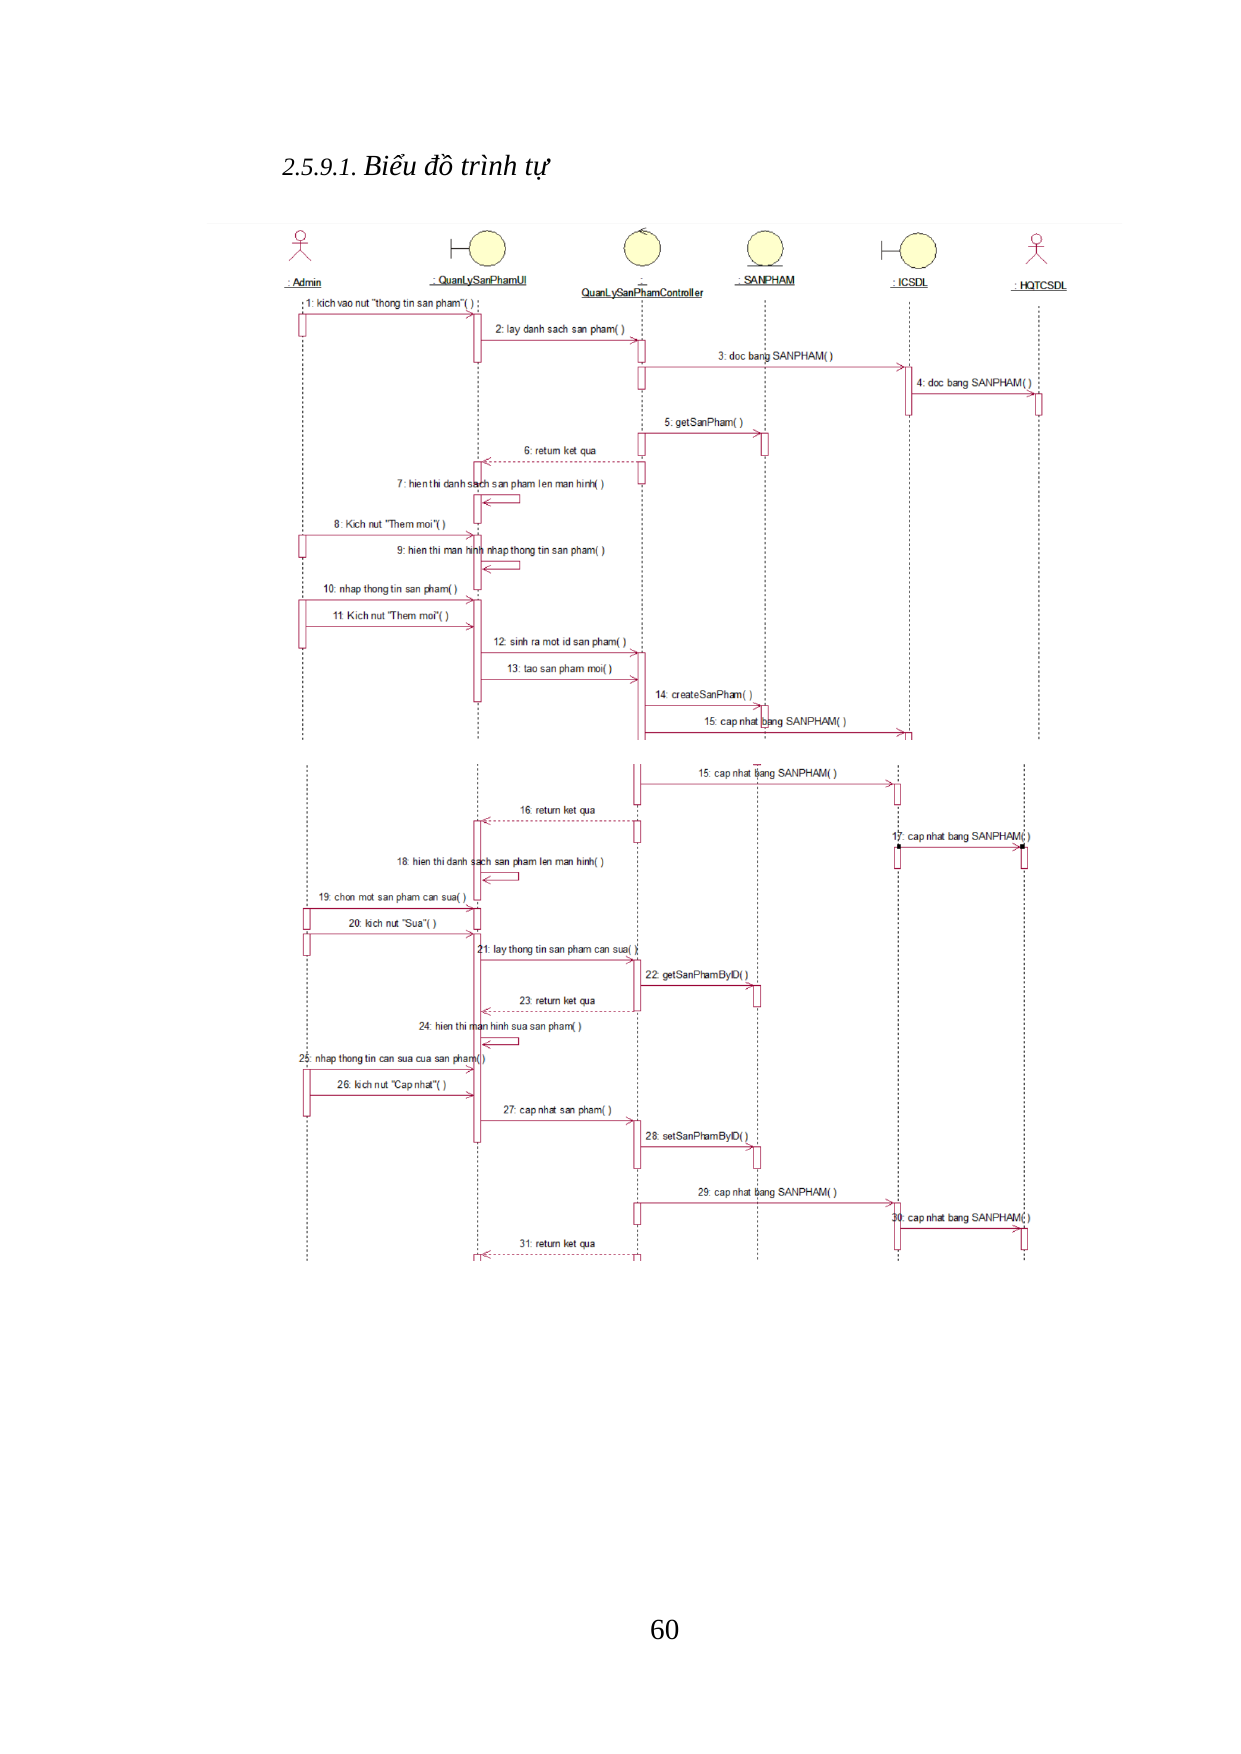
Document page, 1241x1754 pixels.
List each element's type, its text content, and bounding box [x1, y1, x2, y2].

picture [206, 223, 1123, 740]
text Biểu đồ trình tự [282, 148, 1122, 181]
picture [206, 764, 1123, 1261]
